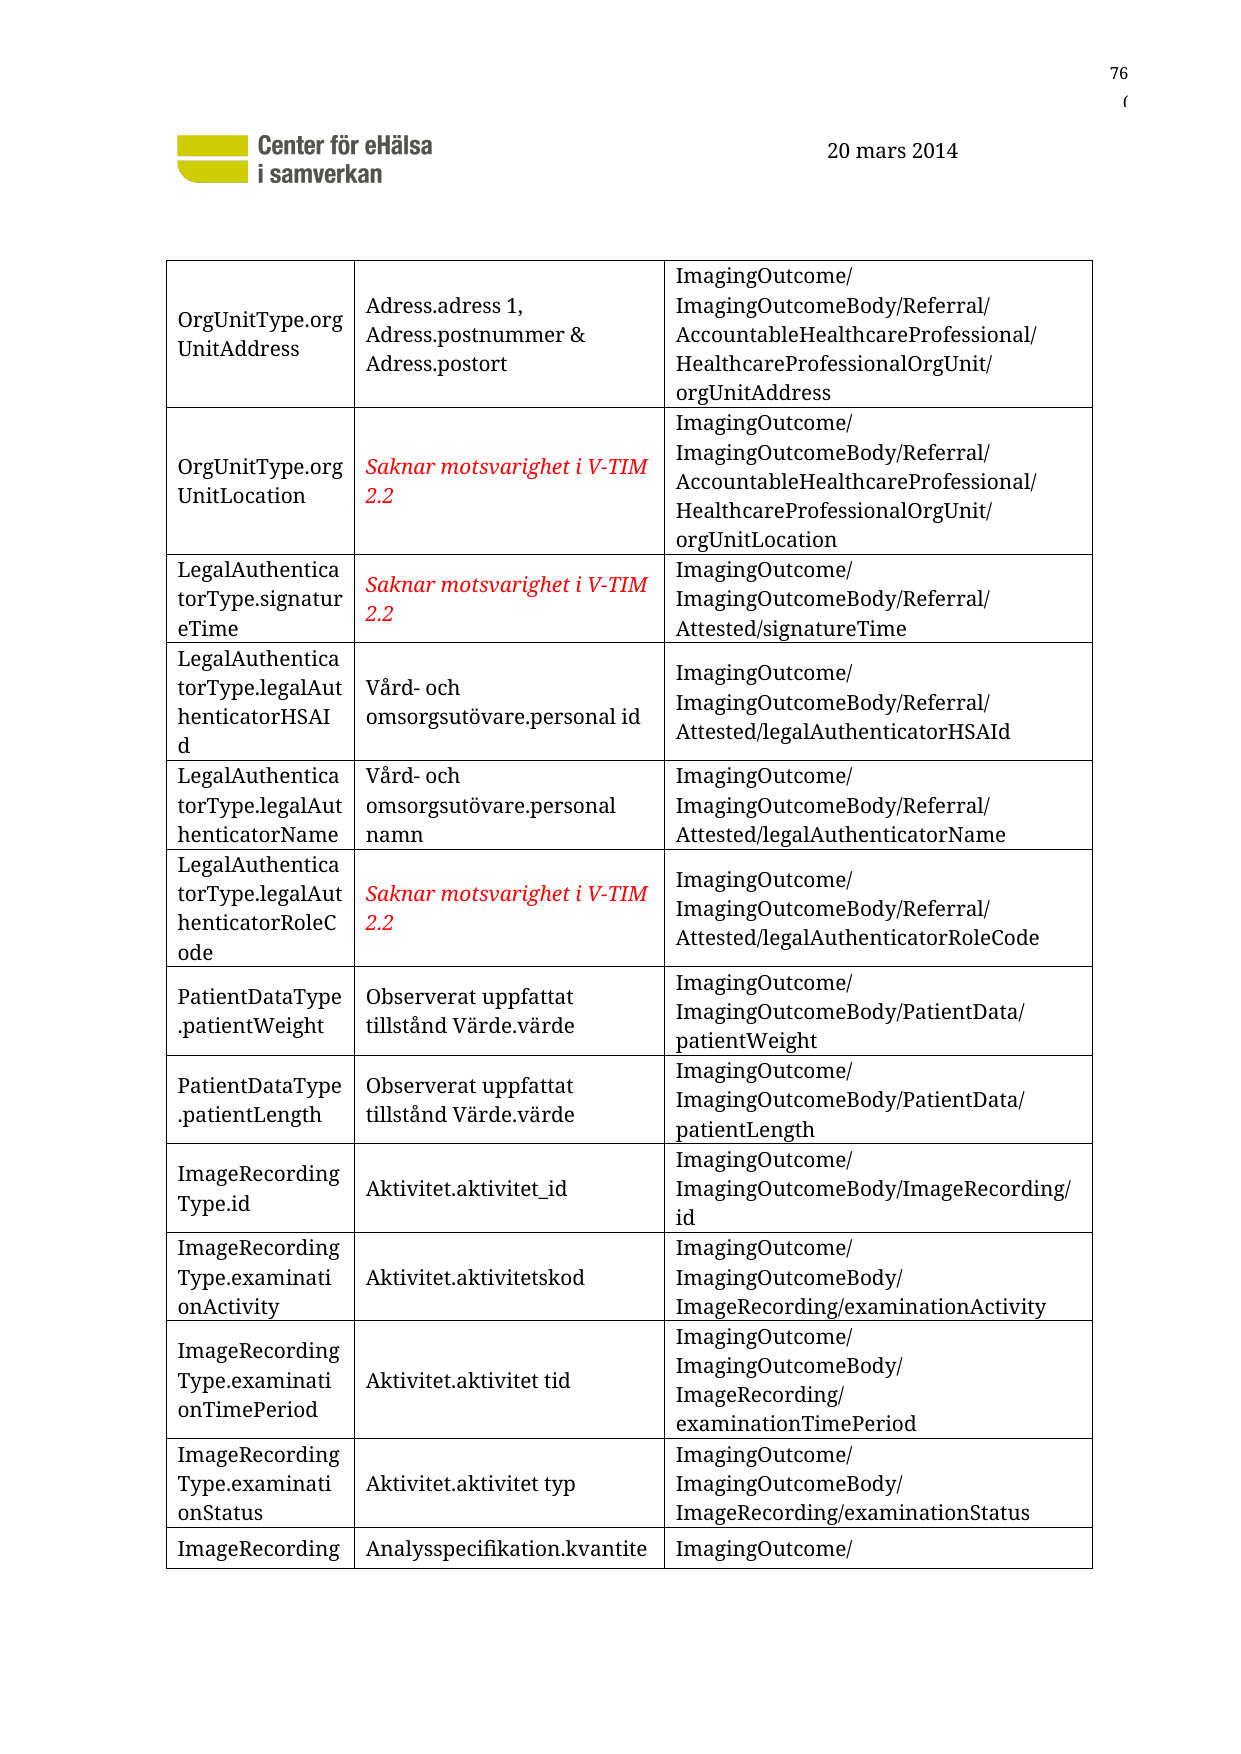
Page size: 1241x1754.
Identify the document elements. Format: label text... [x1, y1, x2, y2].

table_cell ImagingOutcome/ImagingOutcomeBody/PatientData/patientWeight [665, 967, 1092, 1055]
table_cell Adress.adress 1, Adress.postnummer & Adress.postort [355, 261, 664, 407]
table_cell OrgUnitType.orgUnitLocation [167, 408, 354, 554]
table_cell PatientDataType.patientWeight [167, 967, 354, 1055]
table_cell LegalAuthenticatorType.legalAuthenticatorName [167, 761, 354, 848]
table_cell Aktivitet.aktivitet_id [355, 1144, 664, 1232]
table_cell Saknar motsvarighet i V-TIM 2.2 [355, 555, 664, 642]
table_cell ImageRecordingType.numberOfImages [167, 1528, 354, 1568]
table_cell LegalAuthenticatorType.legalAuthenticatorRoleCode [167, 850, 354, 966]
table_cell ImageRecordingType.id [167, 1144, 354, 1232]
table_cell Observerat uppfattat tillstånd Värde.värde [355, 967, 664, 1055]
table_cell ImagingOutcome/ImagingOutcomeBody/Referral/AccountableHealthcareProfessional/HealthcareProfessionalOrgUnit/orgUnitLocation [665, 408, 1092, 554]
table_cell ImagingOutcome/ImagingOutcomeBody/ImageRecording/examinationStatus [665, 1439, 1092, 1527]
table_cell ImagingOutcome/ImagingOutcomeBody/ImageRecording/numberOfImages [665, 1528, 1092, 1568]
table_cell Aktivitet.aktivitet typ [355, 1439, 664, 1527]
table_cell LegalAuthenticatorType.legalAuthenticatorHSAId [167, 643, 354, 760]
table_cell LegalAuthenticatorType.signatureTime [167, 555, 354, 642]
table_cell ImageRecordingType.examinationStatus [167, 1439, 354, 1527]
picture [177, 135, 432, 183]
table_cell PatientDataType.patientLength [167, 1056, 354, 1143]
table_cell Analysspecifikation.kvantitet [355, 1528, 664, 1568]
table_cell ImagingOutcome/ImagingOutcomeBody/ImageRecording/id [665, 1144, 1092, 1232]
table_cell Observerat uppfattat tillstånd Värde.värde [355, 1056, 664, 1143]
table_cell ImagingOutcome/ImagingOutcomeBody/Referral/Attested/legalAuthenticatorName [665, 761, 1092, 848]
table_cell Saknar motsvarighet i V-TIM 2.2 [355, 850, 664, 966]
table_cell ImageRecordingType.examinationTimePeriod [167, 1321, 354, 1438]
table_cell Aktivitet.aktivitet tid [355, 1321, 664, 1438]
table_cell ImagingOutcome/ImagingOutcomeBody/Referral/AccountableHealthcareProfessional/HealthcareProfessionalOrgUnit/orgUnitAddress [665, 261, 1092, 407]
table_cell Aktivitet.aktivitetskod [355, 1233, 664, 1320]
table_cell ImagingOutcome/ImagingOutcomeBody/Referral/Attested/legalAuthenticatorRoleCode [665, 850, 1092, 966]
table_cell ImagingOutcome/ImagingOutcomeBody/Referral/Attested/signatureTime [665, 555, 1092, 642]
table_cell ImagingOutcome/ImagingOutcomeBody/PatientData/patientLength [665, 1056, 1092, 1143]
table_cell OrgUnitType.orgUnitAddress [167, 261, 354, 407]
table_cell ImagingOutcome/ImagingOutcomeBody/ImageRecording/examinationActivity [665, 1233, 1092, 1320]
table_cell ImageRecordingType.examinationActivity [167, 1233, 354, 1320]
table_cell ImagingOutcome/ImagingOutcomeBody/ImageRecording/examinationTimePeriod [665, 1321, 1092, 1438]
table_cell Saknar motsvarighet i V-TIM 2.2 [355, 408, 664, 554]
table_cell Vård- och omsorgsutövare.personal namn [355, 761, 664, 848]
table_cell ImagingOutcome/ImagingOutcomeBody/Referral/Attested/legalAuthenticatorHSAId [665, 643, 1092, 760]
table_cell Vård- och omsorgsutövare.personal id [355, 643, 664, 760]
